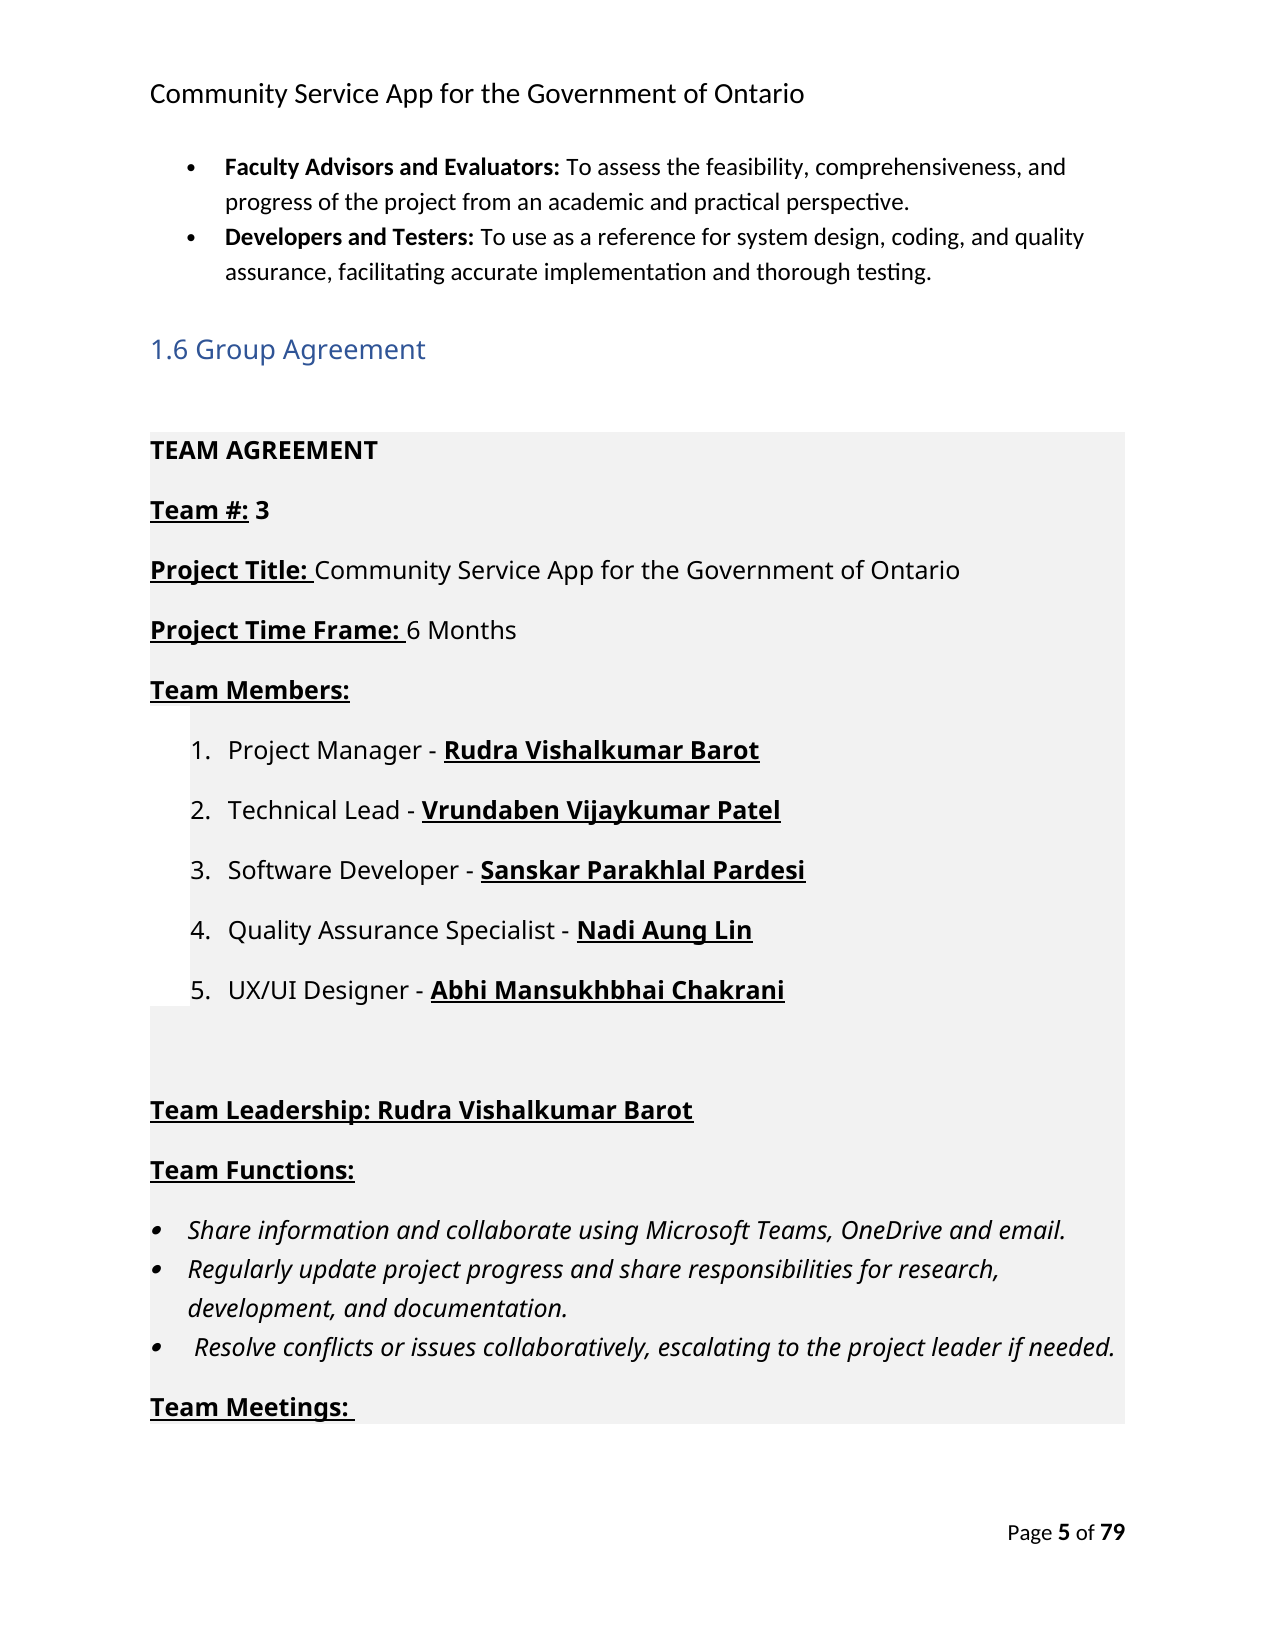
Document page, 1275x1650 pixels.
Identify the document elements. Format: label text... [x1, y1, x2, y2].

list Quality Assurance Specialist - Nadi Aung Lin [190, 912, 1125, 946]
list Technical Lead - Vrundaben Vijaykumar Patel [190, 792, 1125, 826]
text TEAM AGREEMENT [150, 432, 1125, 466]
text Project Time Frame: 6 Months [150, 612, 1125, 646]
text Team Meetings: [150, 1390, 1125, 1424]
list Faculty Advisors and Evaluators: To assess the feasibility, comprehensiveness, and progress of the project from an academic and practical perspective. [187, 151, 1125, 217]
list UX/UI Designer - Abhi Mansukhbhai Chakrani [190, 972, 1125, 1006]
list Developers and Testers: To use as a reference for system design, coding, and quality assurance, facilitating accurate implementation and thorough testing. [187, 221, 1125, 287]
text Team Functions: [150, 1152, 1125, 1186]
text Project Title: Community Service App for the Government of Ontario [150, 552, 1125, 586]
text Team #: 3 [150, 492, 1125, 526]
text Team Leadership: Rudra Vishalkumar Barot [150, 1092, 1125, 1126]
list Project Manager - Rudra Vishalkumar Barot [190, 732, 1125, 766]
list Share information and collaborate using Microsoft Teams, OneDrive and email. [150, 1212, 1125, 1246]
list Resolve conflicts or issues collaboratively, escalating to the project leader if needed. [150, 1330, 1125, 1364]
text Team Members: [150, 672, 1125, 706]
subtitle 1.6 Group Agreement [150, 331, 1125, 367]
list Regularly update project progress and share responsibilities for research, development, and documentation. [150, 1251, 1125, 1325]
list Software Developer - Sanskar Parakhlal Pardesi [190, 852, 1125, 886]
